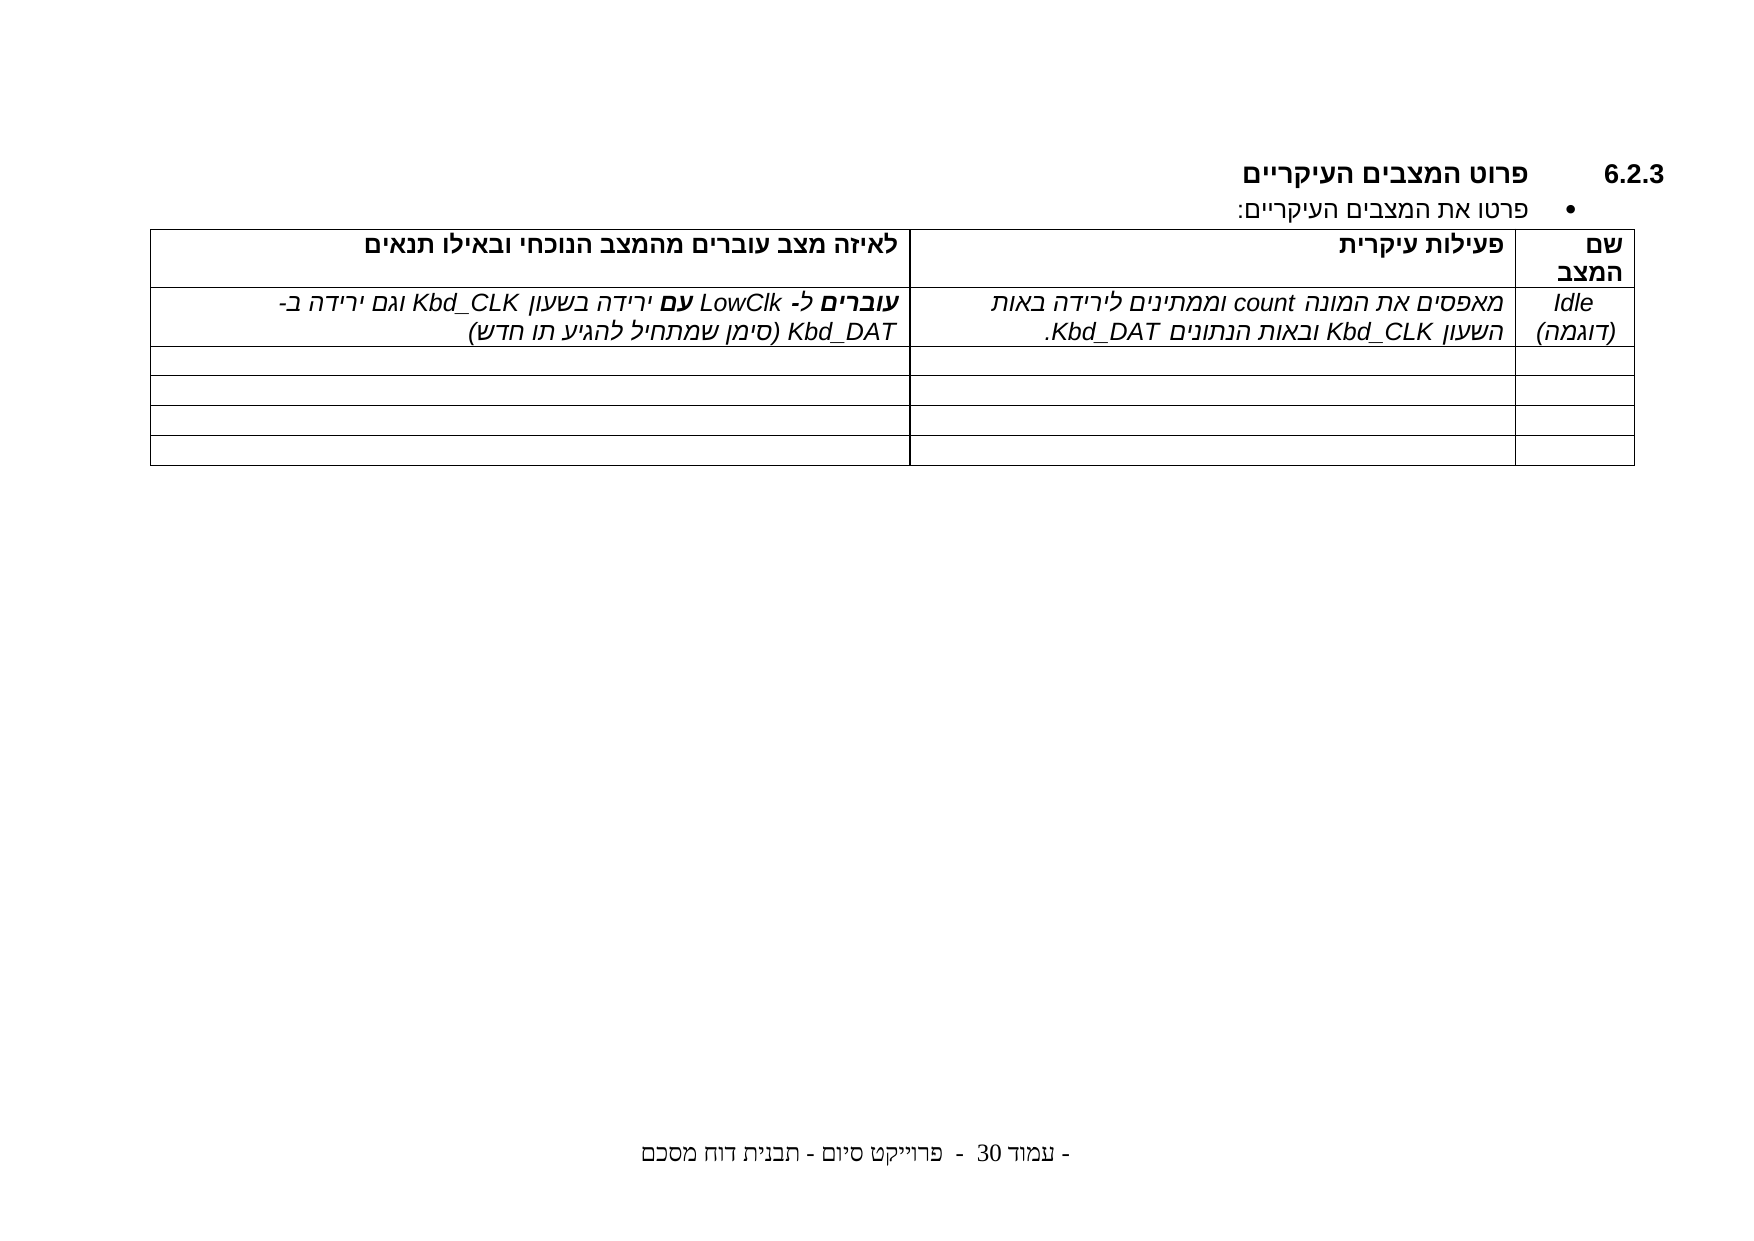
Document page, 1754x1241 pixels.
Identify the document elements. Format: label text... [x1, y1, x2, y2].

table_cell [1516, 436, 1634, 465]
subtitle פרוט המצבים העיקריים [150, 158, 1604, 189]
table_cell [151, 347, 909, 375]
list פרטו את המצבים העיקריים: [150, 195, 1566, 224]
table_cell [151, 376, 909, 405]
table_cell Idle (דוגמה) [1516, 288, 1634, 346]
table_cell עוברים ל- LowClk עם ירידה בשעון Kbd_CLK וגם ירידה ב- Kbd_DAT (סימן שמתחיל להגיע תו חדש) [151, 288, 909, 346]
table_cell [911, 406, 1515, 435]
table_cell [1516, 347, 1634, 375]
table_cell [911, 376, 1515, 405]
table_cell מאפסים את המונה count וממתינים לירידה באות השעון Kbd_CLK ובאות הנתונים Kbd_DAT. [911, 288, 1515, 346]
table_header לאיזה מצב עוברים מהמצב הנוכחי ובאילו תנאים [151, 230, 909, 287]
table_cell [1516, 376, 1634, 405]
table_header פעילות עיקרית [911, 230, 1515, 287]
table_cell [151, 406, 909, 435]
table_cell [911, 436, 1515, 465]
table_cell [911, 347, 1515, 375]
table_cell [151, 436, 909, 465]
table_header שם המצב [1516, 230, 1634, 287]
table_cell [1516, 406, 1634, 435]
